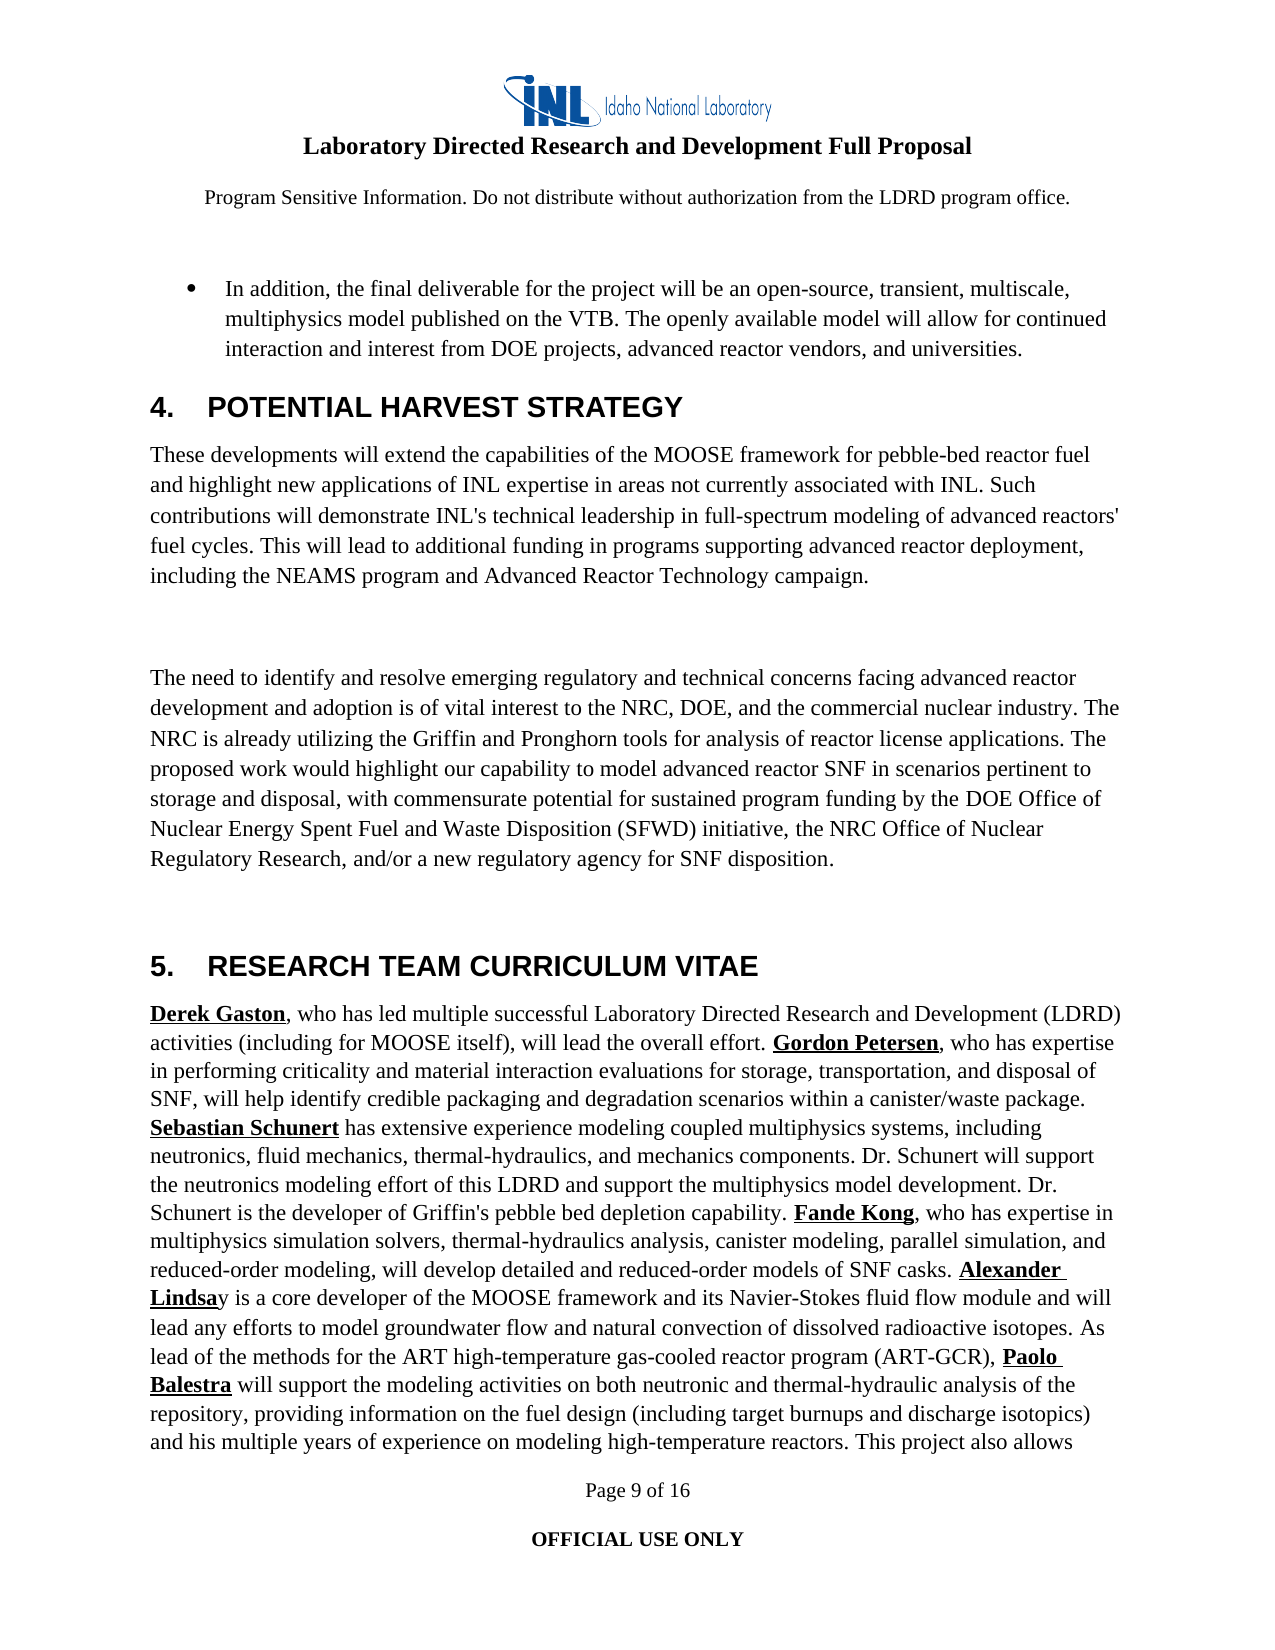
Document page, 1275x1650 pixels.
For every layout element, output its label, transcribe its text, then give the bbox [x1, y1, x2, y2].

text These developments will extend the capabilities of the MOOSE framework for pebble-bed reactor fuel and highlight new applications of INL expertise in areas not currently associated with INL. Such contributions will demonstrate INL's technical leadership in full-spectrum modeling of advanced reactors' fuel cycles. This will lead to additional funding in programs supporting advanced reactor deployment, including the NEAMS program and Advanced Reactor Technology campaign. [150, 441, 1125, 588]
picture [503, 75, 772, 127]
list In addition, the final deliverable for the project will be an open-source, transient, multiscale, multiphysics model published on the VTB. The openly available model will allow for continued interaction and interest from DOE projects, advanced reactor vendors, and universities. [187, 274, 1125, 361]
text The need to identify and resolve emerging regulatory and technical concerns facing advanced reactor development and adoption is of vital interest to the NRC, DOE, and the commercial nuclear industry. The NRC is already utilizing the Griffin and Pronghorn tools for analysis of reactor license applications. The proposed work would highlight our capability to model advanced reactor SNF in scenarios pertinent to storage and disposal, with commensurate potential for sustained program funding by the DOE Office of Nuclear Energy Spent Fuel and Waste Disposition (SFWD) initiative, the NRC Office of Nuclear Regulatory Research, and/or a new regulatory agency for SNF disposition. [150, 664, 1125, 872]
subtitle RESEARCH TEAM CURRICULUM VITAE [150, 949, 1125, 983]
subtitle POTENTIAL HARVEST STRATEGY [150, 390, 1125, 424]
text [150, 1000, 1125, 1455]
